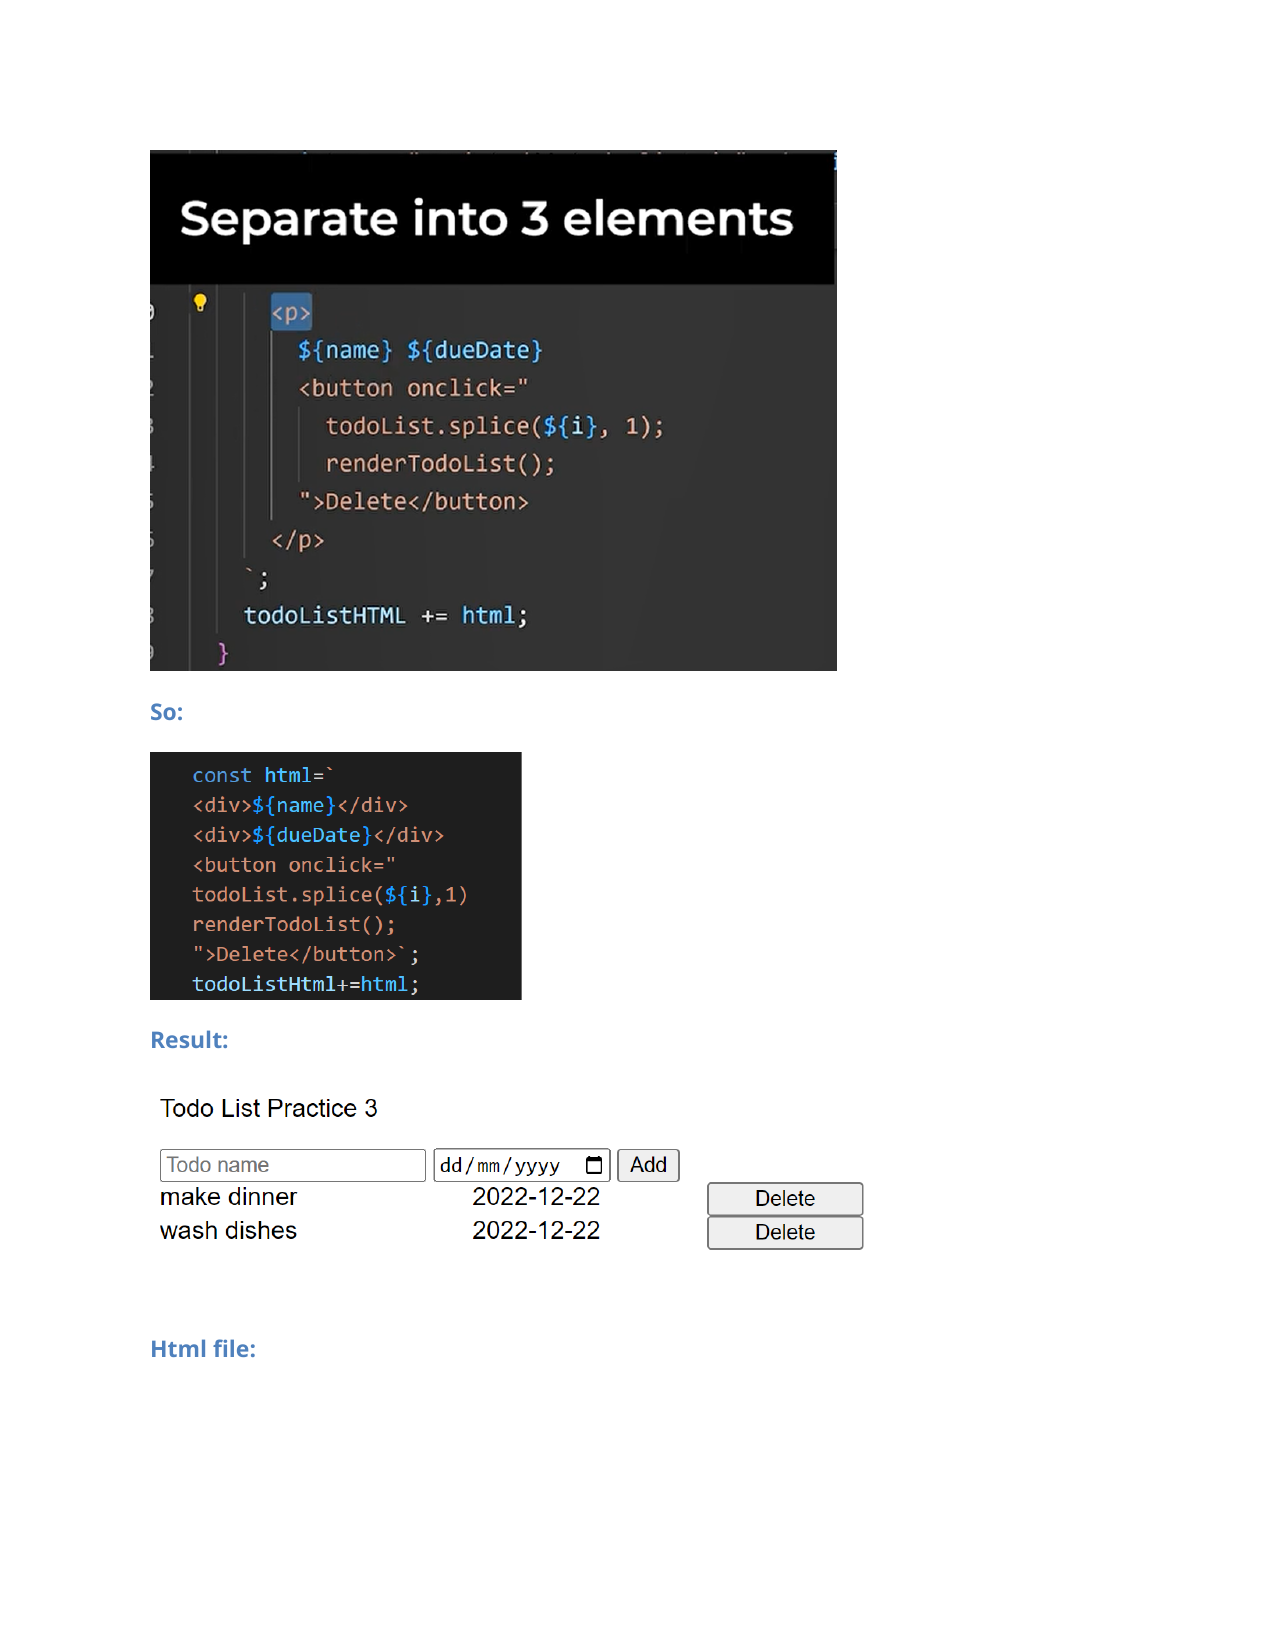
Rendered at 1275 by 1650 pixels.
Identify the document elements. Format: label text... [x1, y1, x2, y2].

picture [150, 752, 522, 1000]
picture [150, 150, 837, 671]
text Html file: [150, 1333, 1125, 1364]
text Result: [150, 1024, 1125, 1056]
text So: [150, 696, 1125, 727]
picture [150, 1081, 942, 1308]
